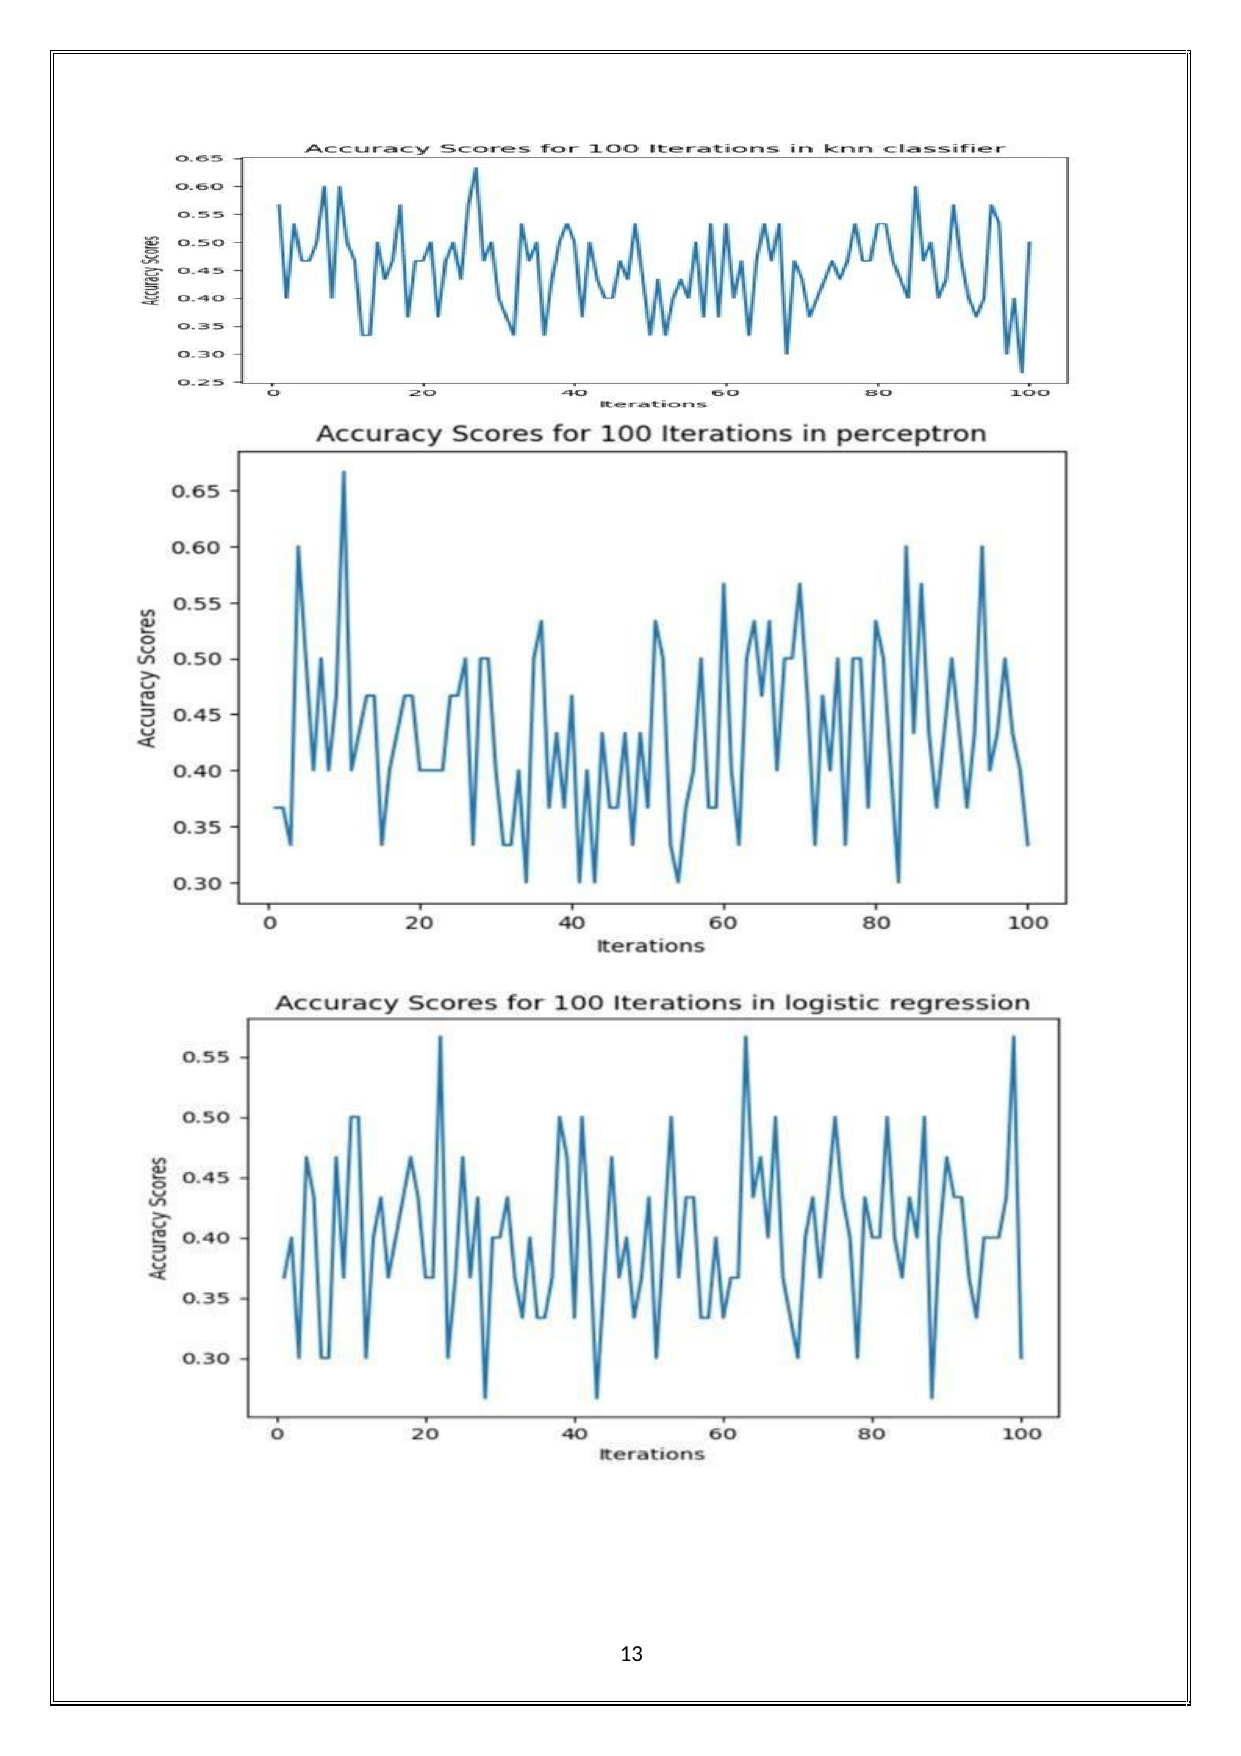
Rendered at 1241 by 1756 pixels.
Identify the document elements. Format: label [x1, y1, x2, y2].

picture [128, 415, 1113, 971]
picture [128, 138, 1104, 413]
picture [128, 991, 1102, 1474]
